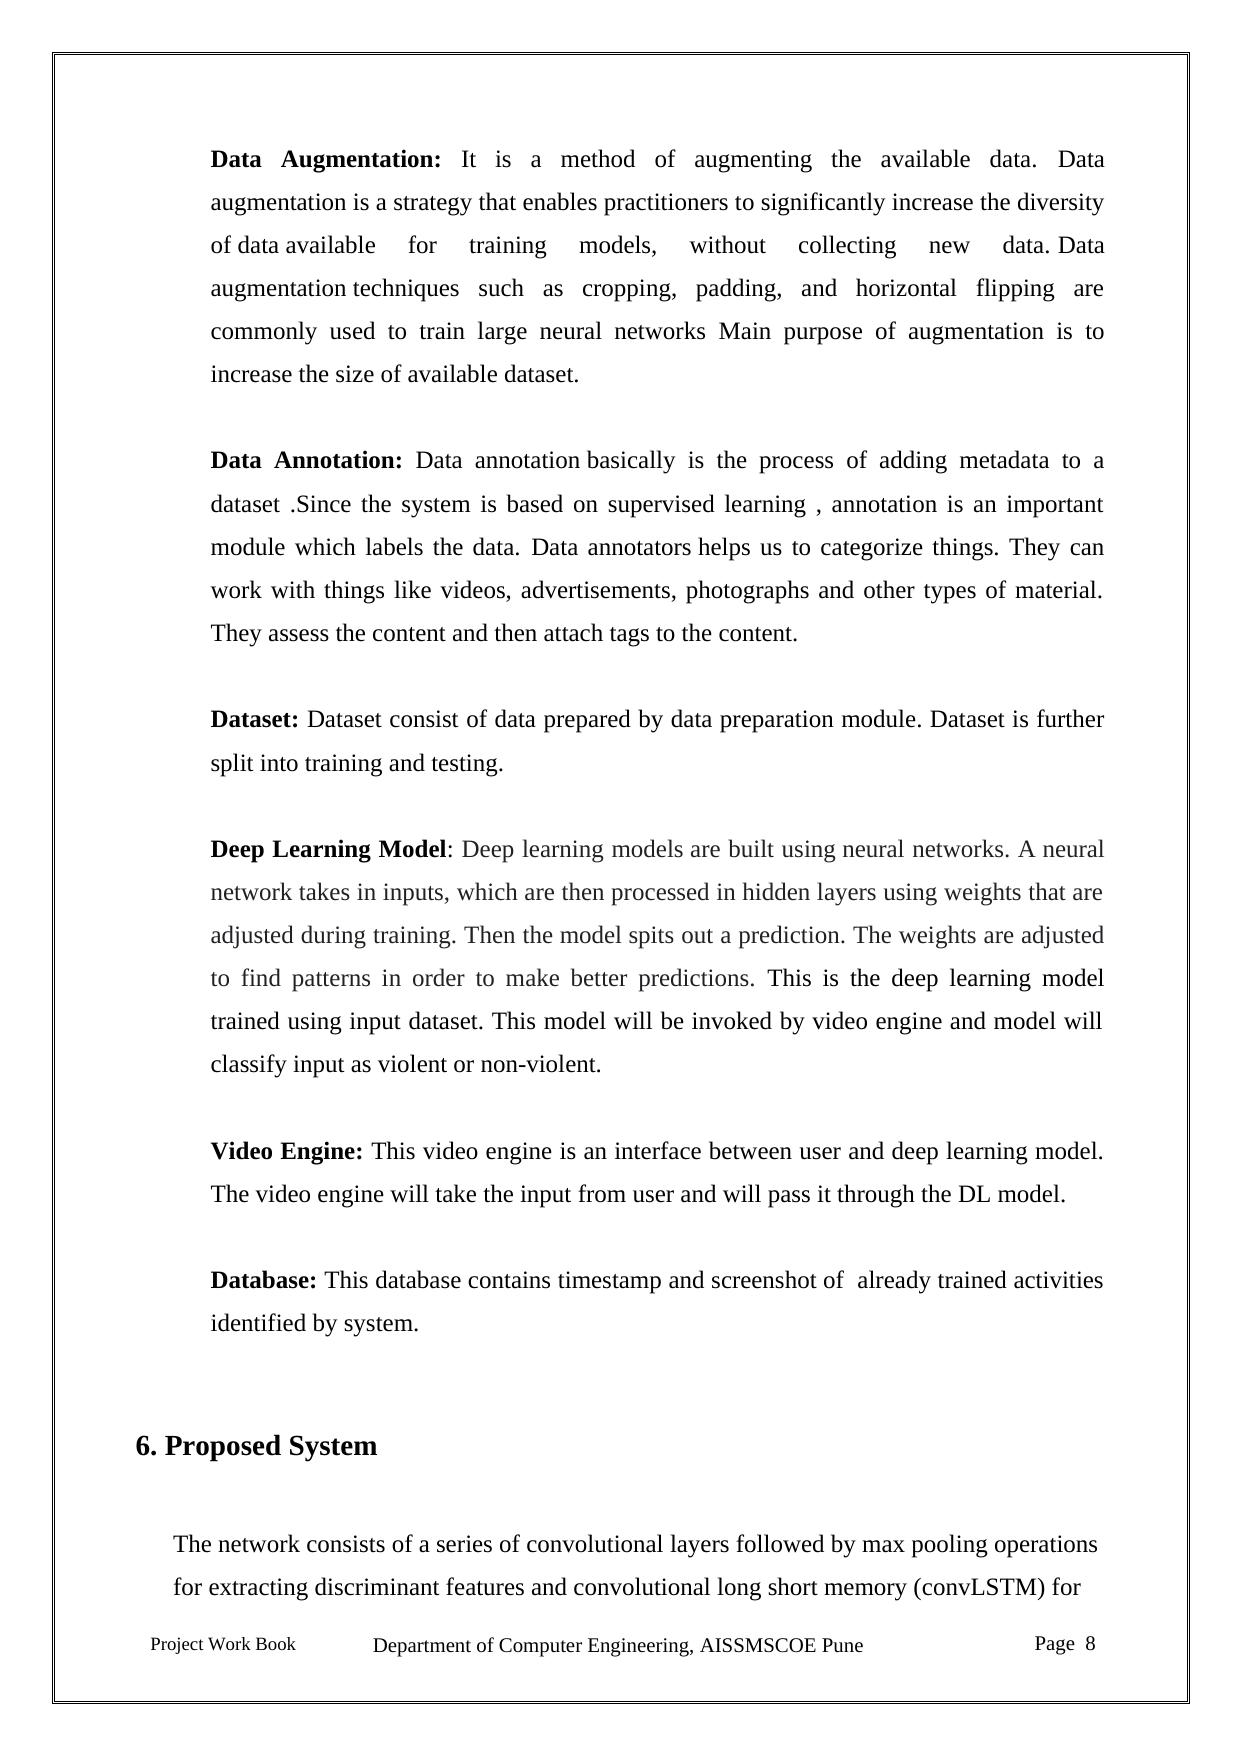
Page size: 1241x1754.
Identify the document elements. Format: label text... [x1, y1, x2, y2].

text 6. Proposed System [135, 1428, 1105, 1462]
text Dataset: Dataset consist of data prepared by data preparation module. Dataset is further split into training and testing. [210, 704, 1105, 776]
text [173, 1529, 1105, 1601]
text Data Augmentation: It is a method of augmenting the available data. Data augmentation is a strategy that enables practitioners to significantly increase the diversity of data available for training models, without collecting new data. Data augmentation techniques such as cropping, padding, and horizontal flipping are commonly used to train large neural networks Main purpose of augmentation is to increase the size of available dataset. [210, 216, 1105, 273]
text Data Annotation: Data annotation basically is the process of adding metadata to a dataset .Since the system is based on supervised learning , annotation is an important module which labels the data. Data annotators helps us to categorize things. They can work with things like videos, advertisements, photographs and other types of material. They assess the content and then attach tags to the content. [210, 604, 1105, 647]
text Data Augmentation: It is a method of augmenting the available data. Data augmentation is a strategy that enables practitioners to significantly increase the diversity of data available for training models, without collecting new data. Data augmentation techniques such as cropping, padding, and horizontal flipping are commonly used to train large neural networks Main purpose of augmentation is to increase the size of available dataset. [210, 302, 1105, 388]
text Database: This database contains timestamp and screenshot of already trained activities identified by system. [210, 1265, 1105, 1337]
text Data Annotation: Data annotation basically is the process of adding metadata to a dataset .Since the system is based on supervised learning , annotation is an important module which labels the data. Data annotators helps us to categorize things. They can work with things like videos, advertisements, photographs and other types of material. They assess the content and then attach tags to the content. [210, 446, 1105, 575]
text Data Augmentation: It is a method of augmenting the available data. Data augmentation is a strategy that enables practitioners to significantly increase the diversity of data available for training models, without collecting new data. Data augmentation techniques such as cropping, padding, and horizontal flipping are commonly used to train large neural networks Main purpose of augmentation is to increase the size of available dataset. [210, 144, 1105, 187]
text Video Engine: This video engine is an interface between user and deep learning model. The video engine will take the input from user and will pass it through the DL model. [210, 1136, 1105, 1208]
text Deep Learning Model: Deep learning models are built using neural networks. A neural network takes in inputs, which are then processed in hidden layers using weights that are adjusted during training. Then the model spits out a prediction. The weights are adjusted to find patterns in order to make better predictions. This is the deep learning model trained using input dataset. This model will be invoked by video engine and model will classify input as violent or non-violent. [210, 834, 1105, 1078]
